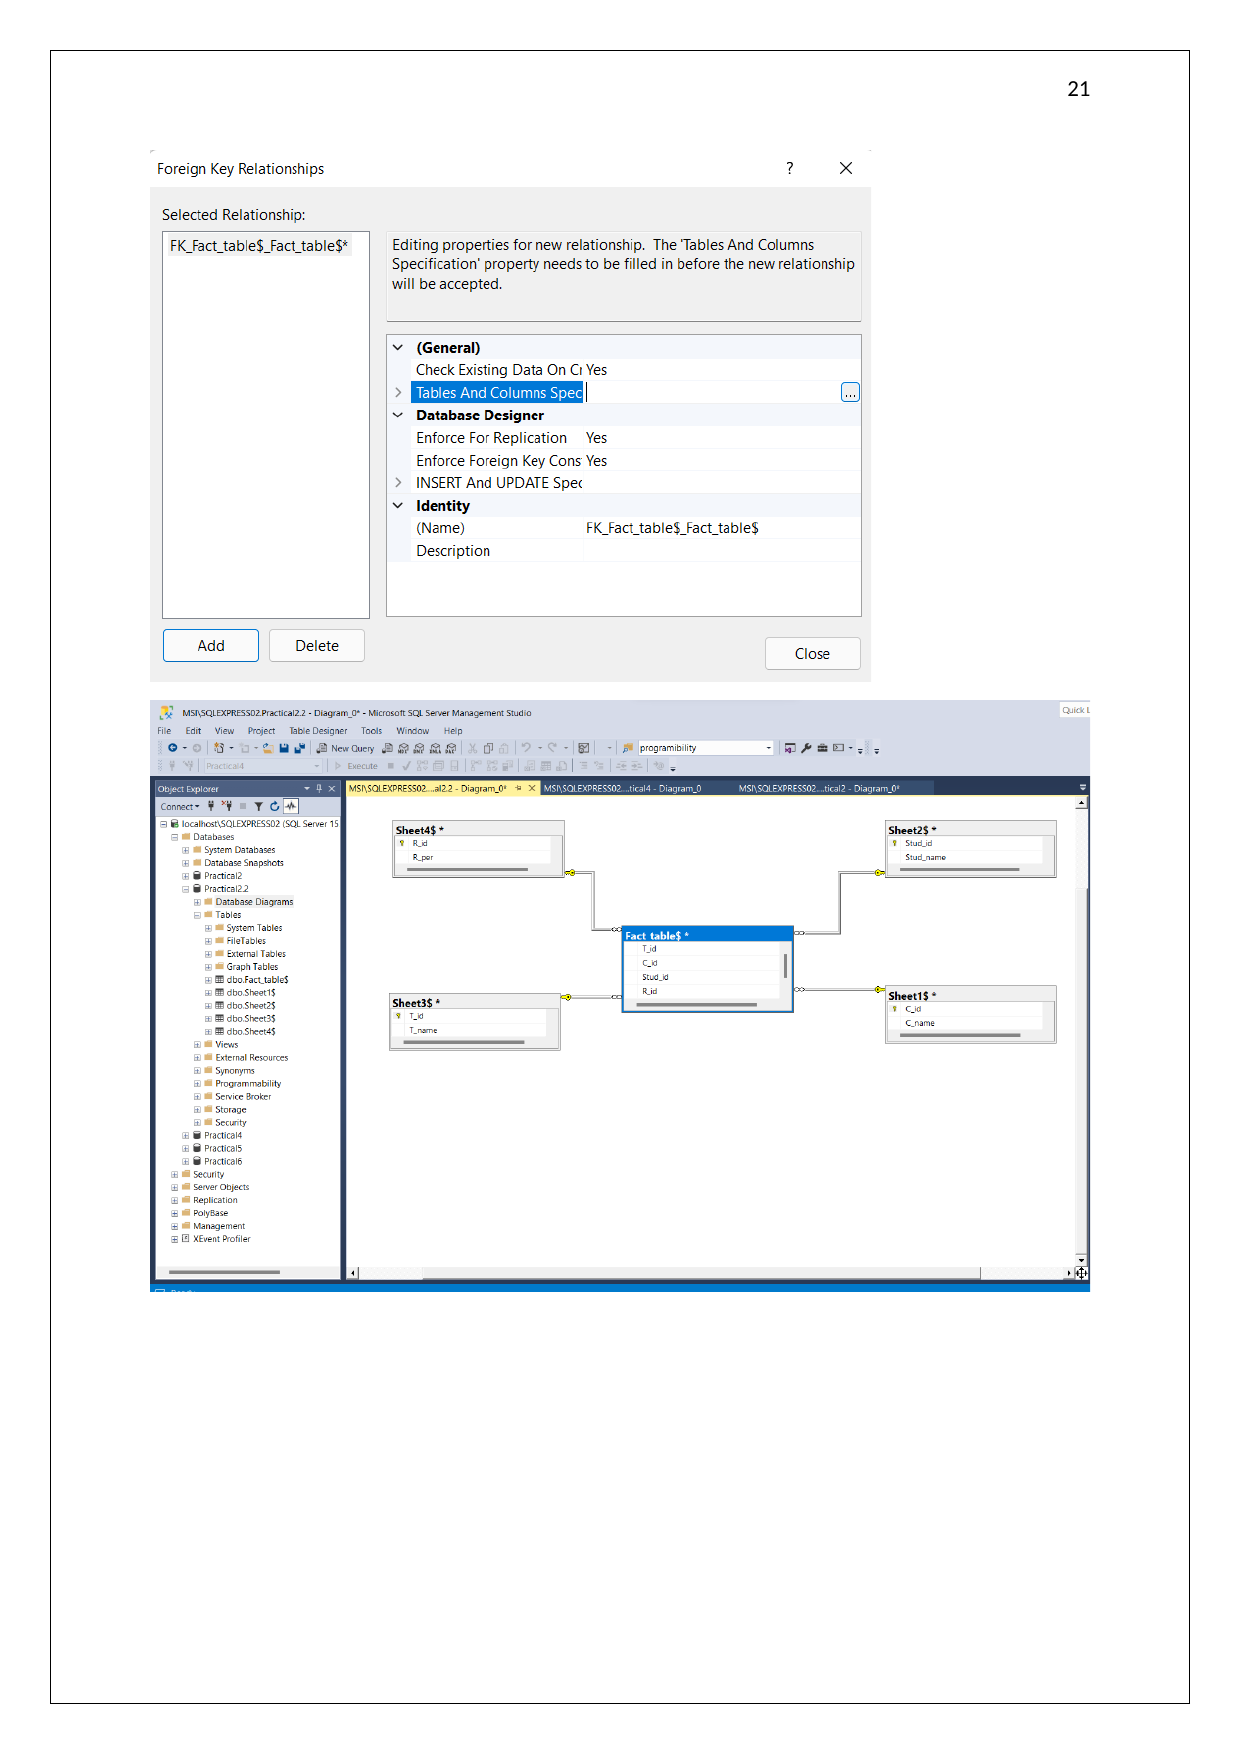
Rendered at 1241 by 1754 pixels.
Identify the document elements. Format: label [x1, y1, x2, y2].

picture [150, 150, 872, 682]
picture [150, 700, 1091, 1292]
